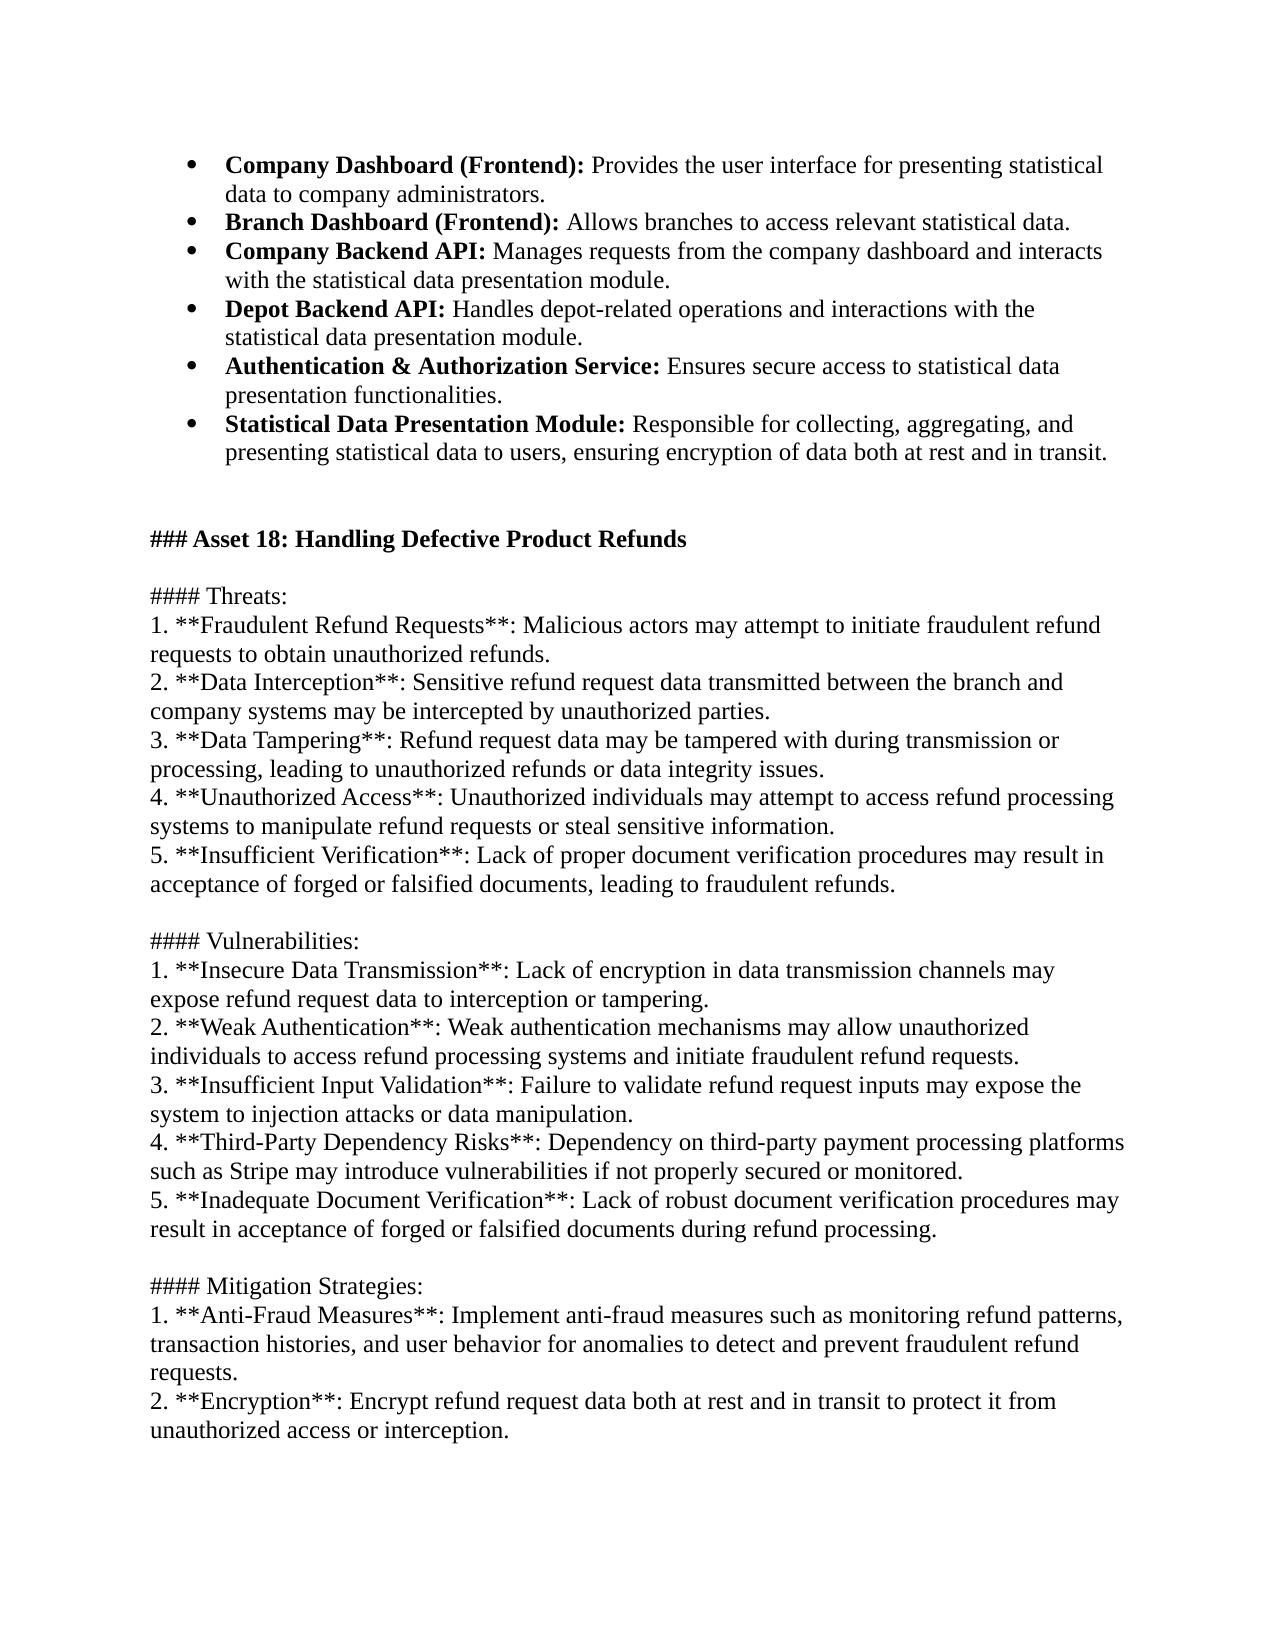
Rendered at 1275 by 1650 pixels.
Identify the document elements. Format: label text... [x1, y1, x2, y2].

text 3. **Data Tampering**: Refund request data may be tampered with during transmission or processing, leading to unauthorized refunds or data integrity issues. [150, 725, 1125, 782]
list Company Dashboard (Frontend): Provides the user interface for presenting statistical data to company administrators. [187, 150, 1125, 207]
list Statistical Data Presentation Module: Responsible for collecting, aggregating, and presenting statistical data to users, ensuring encryption of data both at rest and in transit. [187, 409, 1125, 466]
text 1. **Fraudulent Refund Requests**: Malicious actors may attempt to initiate fraudulent refund requests to obtain unauthorized refunds. [150, 610, 1125, 667]
text 2. **Weak Authentication**: Weak authentication mechanisms may allow unauthorized individuals to access refund processing systems and initiate fraudulent refund requests. [150, 1012, 1125, 1070]
text #### Threats: [150, 581, 1125, 610]
text 2. **Data Interception**: Sensitive refund request data transmitted between the branch and company systems may be intercepted by unauthorized parties. [150, 667, 1125, 725]
text 1. **Anti-Fraud Measures**: Implement anti-fraud measures such as monitoring refund patterns, transaction histories, and user behavior for anomalies to detect and prevent fraudulent refund requests. [150, 1300, 1125, 1386]
text #### Mitigation Strategies: [150, 1271, 1125, 1300]
list Authentication & Authorization Service: Ensures secure access to statistical data presentation functionalities. [187, 351, 1125, 409]
text #### Vulnerabilities: [150, 926, 1125, 955]
list Branch Dashboard (Frontend): Allows branches to access relevant statistical data. [187, 207, 1125, 236]
text 4. **Unauthorized Access**: Unauthorized individuals may attempt to access refund processing systems to manipulate refund requests or steal sensitive information. [150, 782, 1125, 840]
text 3. **Insufficient Input Validation**: Failure to validate refund request inputs may expose the system to injection attacks or data manipulation. [150, 1070, 1125, 1127]
text 5. **Inadequate Document Verification**: Lack of robust document verification procedures may result in acceptance of forged or falsified documents during refund processing. [150, 1185, 1125, 1242]
list Depot Backend API: Handles depot-related operations and interactions with the statistical data presentation module. [187, 294, 1125, 351]
text 1. **Insecure Data Transmission**: Lack of encryption in data transmission channels may expose refund request data to interception or tampering. [150, 955, 1125, 1012]
list Company Backend API: Manages requests from the company dashboard and interacts with the statistical data presentation module. [187, 236, 1125, 294]
text 4. **Third-Party Dependency Risks**: Dependency on third-party payment processing platforms such as Stripe may introduce vulnerabilities if not properly secured or monitored. [150, 1127, 1125, 1185]
text 2. **Encryption**: Encrypt refund request data both at rest and in transit to protect it from unauthorized access or interception. [150, 1386, 1125, 1444]
text ### Asset 18: Handling Defective Product Refunds [150, 524, 1125, 552]
text 5. **Insufficient Verification**: Lack of proper document verification procedures may result in acceptance of forged or falsified documents, leading to fraudulent refunds. [150, 840, 1125, 897]
